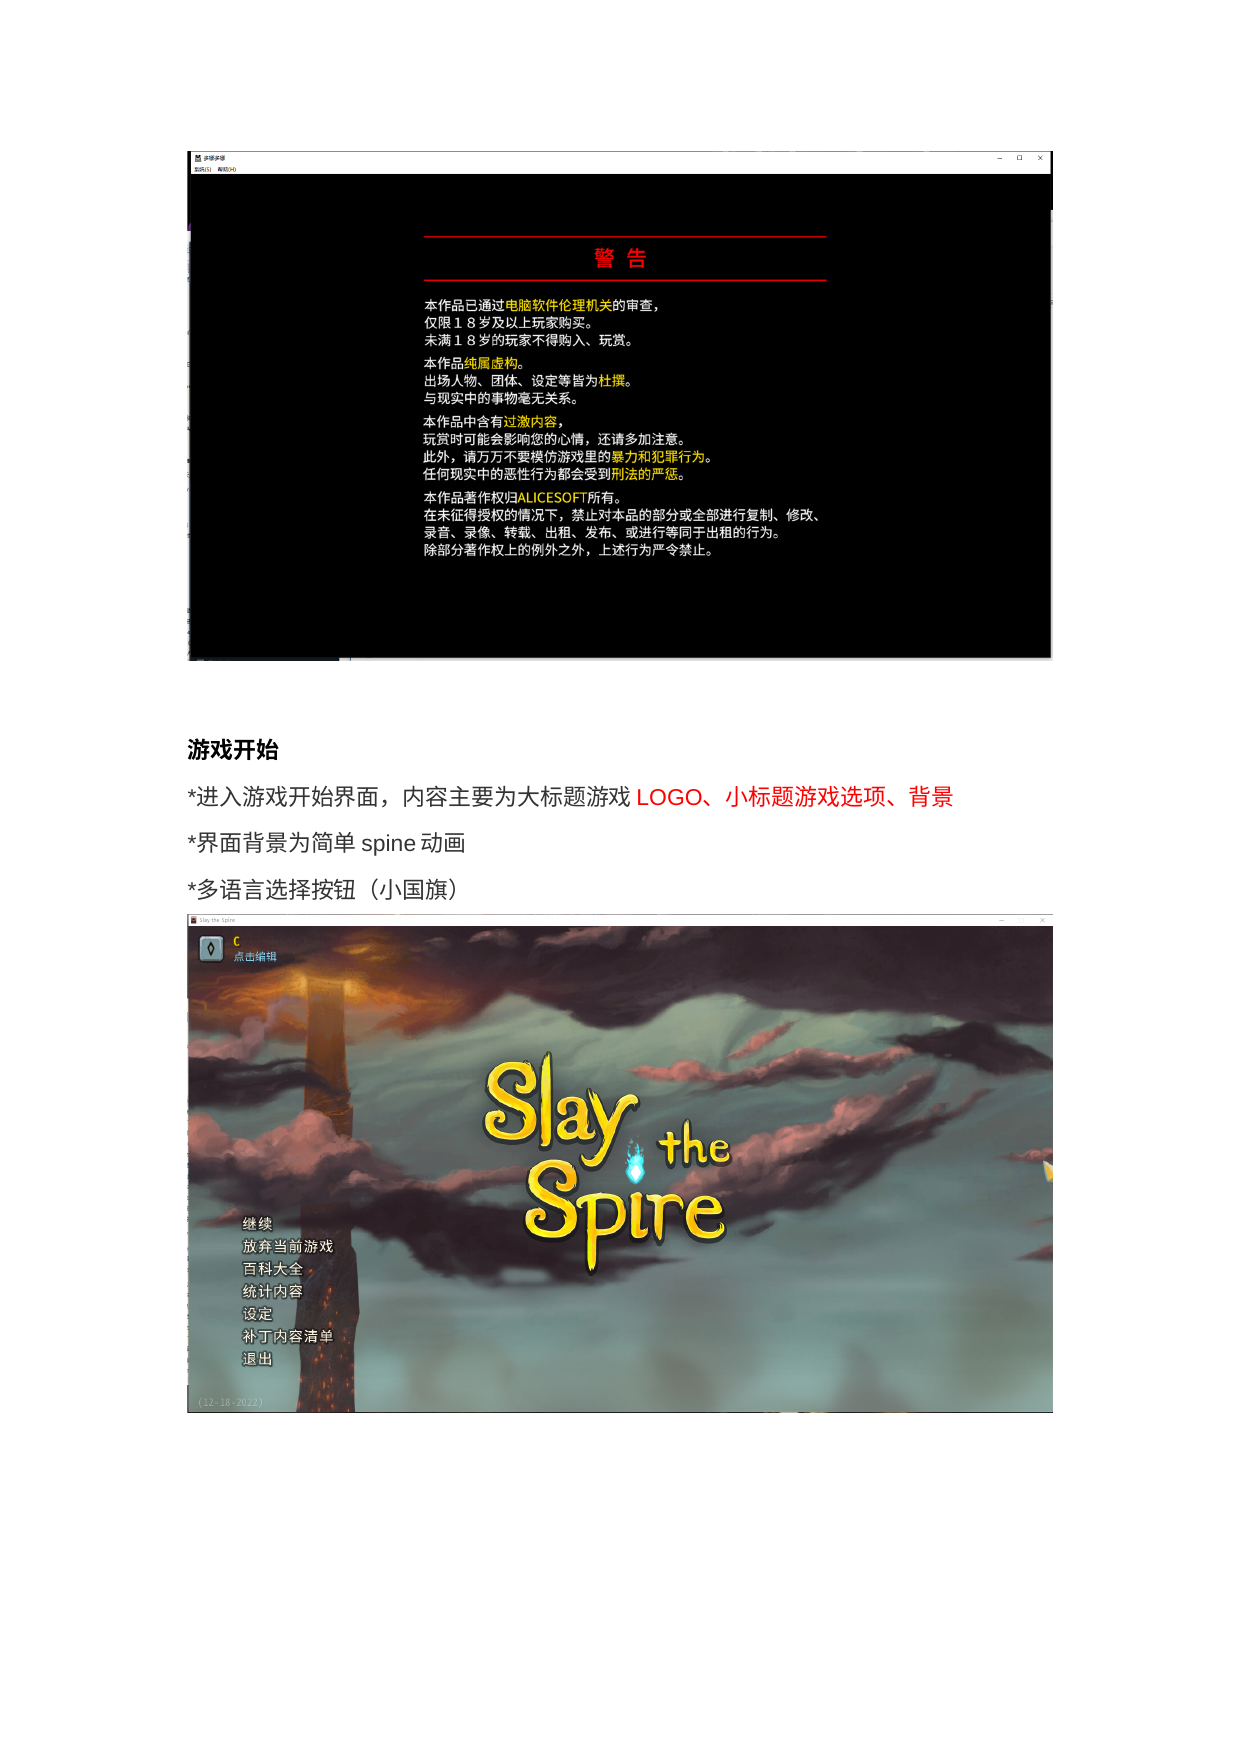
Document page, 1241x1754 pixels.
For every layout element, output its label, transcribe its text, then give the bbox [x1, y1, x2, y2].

text *界面背景为简单spine动画 [187, 821, 1053, 862]
text 游戏开始 [187, 728, 1053, 768]
text *多语言选择按钮（小国旗） [187, 868, 1053, 908]
picture [187, 914, 1053, 1413]
picture [187, 151, 1053, 661]
text *进入游戏开始界面，内容主要为大标题游戏LOGO、小标题游戏选项、背景 [187, 775, 1053, 815]
